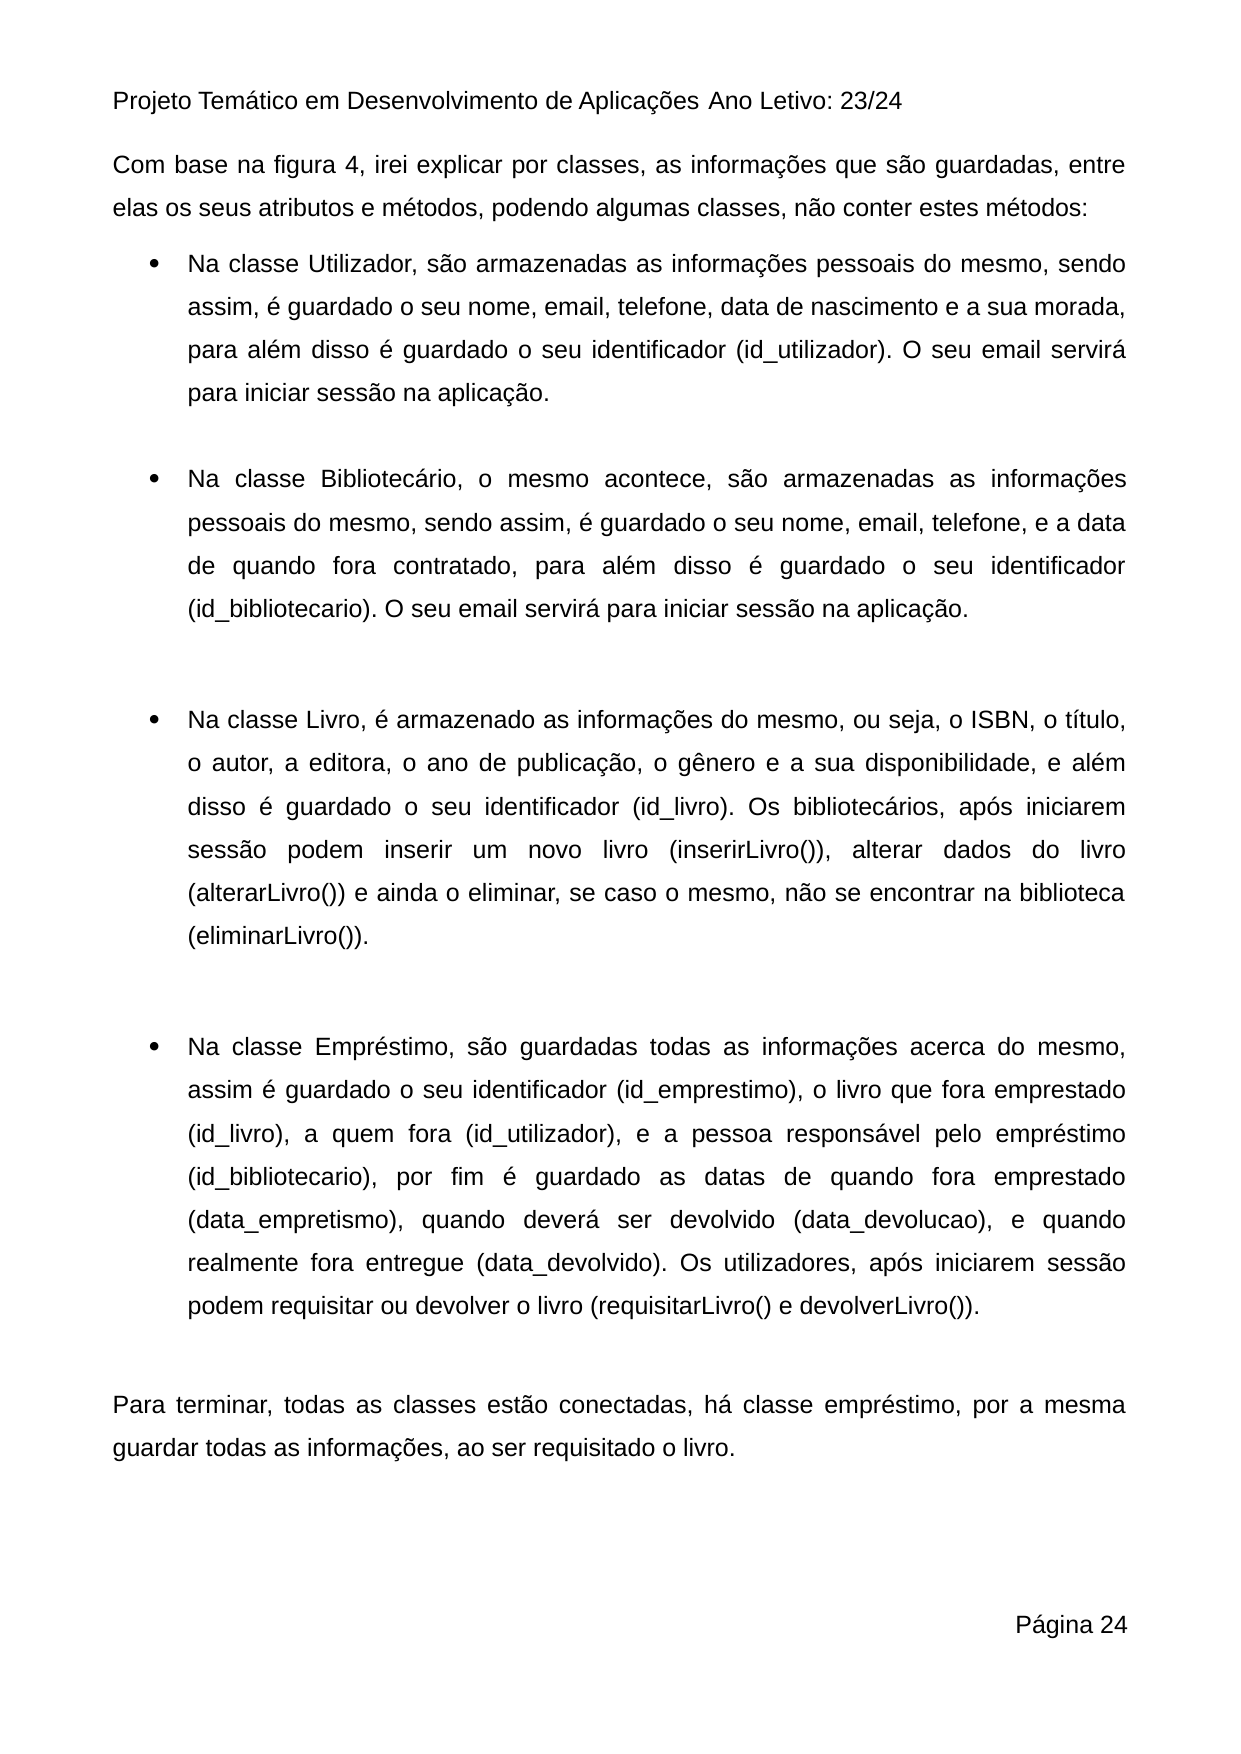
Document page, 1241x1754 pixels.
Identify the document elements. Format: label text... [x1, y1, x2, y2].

text Com base na figura 4, irei explicar por classes, as informações que são guardadas, entre elas os seus atributos e métodos, podendo algumas classes, não conter estes métodos: [112, 150, 1128, 222]
list Na classe Empréstimo, são guardadas todas as informações acerca do mesmo, assim é guardado o seu identificador (id_emprestimo), o livro que fora emprestado (id_livro), a quem fora (id_utilizador), e a pessoa responsável pelo empréstimo (id_bibliotecario), por fim é guardado as datas de quando fora emprestado (data_empretismo), quando deverá ser devolvido (data_devolucao), e quando realmente fora entregue (data_devolvido). Os utilizadores, após iniciarem sessão podem requisitar ou devolver o livro (requisitarLivro() e devolverLivro()). [150, 1032, 1128, 1320]
text Para terminar, todas as classes estão conectadas, há classe empréstimo, por a mesma guardar todas as informações, ao ser requisitado o livro. [112, 1390, 1128, 1462]
list Na classe Livro, é armazenado as informações do mesmo, ou seja, o ISBN, o título, o autor, a editora, o ano de publicação, o gênero e a sua disponibilidade, e além disso é guardado o seu identificador (id_livro). Os bibliotecários, após iniciarem sessão podem inserir um novo livro (inserirLivro()), alterar dados do livro (alterarLivro()) e ainda o eliminar, se caso o mesmo, não se encontrar na biblioteca (eliminarLivro()). [150, 705, 1128, 950]
list Na classe Utilizador, são armazenadas as informações pessoais do mesmo, sendo assim, é guardado o seu nome, email, telefone, data de nascimento e a sua morada, para além disso é guardado o seu identificador (id_utilizador). O seu email servirá para iniciar sessão na aplicação. [150, 249, 1128, 407]
list Na classe Bibliotecário, o mesmo acontece, são armazenadas as informações pessoais do mesmo, sendo assim, é guardado o seu nome, email, telefone, e a data de quando fora contratado, para além disso é guardado o seu identificador (id_bibliotecario). O seu email servirá para iniciar sessão na aplicação. [150, 464, 1128, 623]
